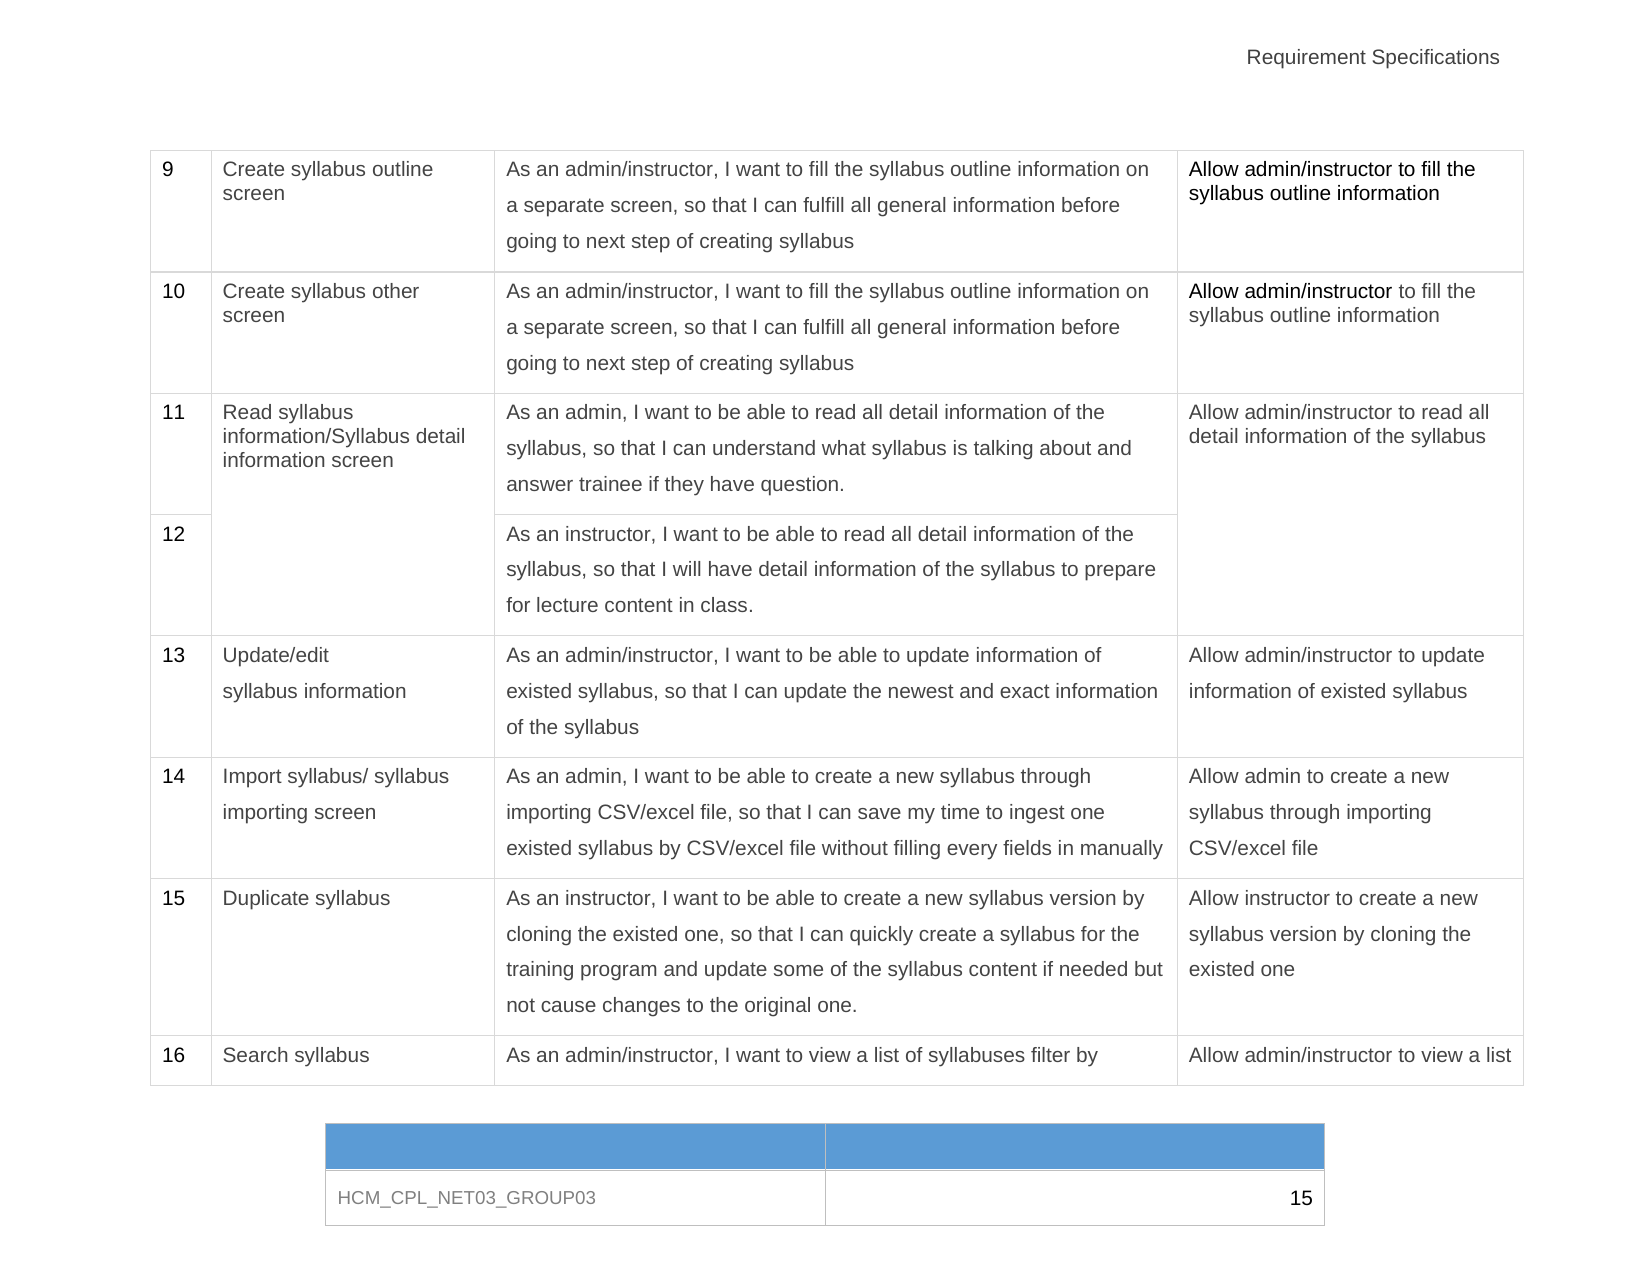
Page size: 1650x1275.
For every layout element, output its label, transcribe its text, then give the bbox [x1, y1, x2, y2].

table_cell Search syllabus [212, 1036, 494, 1085]
table_cell Allow instructor to create a new syllabus version by cloning the existed one [1178, 879, 1523, 1035]
table_cell 13 [151, 636, 211, 757]
table_cell As an admin/instructor, I want to be able to update information of existed syllabus, so that I can update the newest and exact information of the syllabus [495, 636, 1177, 757]
table_cell As an admin, I want to be able to read all detail information of the syllabus, so that I can understand what syllabus is talking about and answer trainee if they have question. [495, 394, 1177, 514]
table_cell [1178, 1036, 1523, 1085]
table_cell 14 [151, 758, 211, 878]
table_cell Allow admin to create a new syllabus through importing CSV/excel file [1178, 758, 1523, 878]
table_cell 11 [151, 394, 211, 514]
table_cell 16 [151, 1036, 211, 1085]
table_cell 10 [151, 273, 211, 393]
table_cell As an instructor, I want to be able to read all detail information of the syllabus, so that I will have detail information of the syllabus to prepare for lecture content in class. [495, 515, 1177, 635]
table_cell Allow admin/instructor to fill the syllabus outline information [1178, 273, 1523, 393]
table_cell Create syllabus outline screen [212, 151, 494, 271]
table_cell Read syllabus information/Syllabus detail information screen [212, 394, 494, 635]
table_cell As an admin/instructor, I want to fill the syllabus outline information on a separate screen, so that I can fulfill all general information before going to next step of creating syllabus [495, 151, 1177, 271]
table_cell 12 [151, 515, 211, 635]
table_cell Update/edit syllabus information [212, 636, 494, 757]
table_cell As an instructor, I want to be able to create a new syllabus version by cloning the existed one, so that I can quickly create a syllabus for the training program and update some of the syllabus content if needed but not cause changes to the original one. [495, 879, 1177, 1035]
table_cell 9 [151, 151, 211, 271]
table_cell As an admin/instructor, I want to fill the syllabus outline information on a separate screen, so that I can fulfill all general information before going to next step of creating syllabus [495, 273, 1177, 393]
table_cell Allow admin/instructor to update information of existed syllabus [1178, 636, 1523, 757]
table_cell As an admin, I want to be able to create a new syllabus through importing CSV/excel file, so that I can save my time to ingest one existed syllabus by CSV/excel file without filling every fields in manually [495, 758, 1177, 878]
table_cell Create syllabus other screen [212, 273, 494, 393]
table_cell Duplicate syllabus [212, 879, 494, 1035]
table_cell Import syllabus/ syllabus importing screen [212, 758, 494, 878]
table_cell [495, 1036, 1177, 1085]
table_cell 15 [151, 879, 211, 1035]
table_cell Allow admin/instructor to fill the syllabus outline information [1178, 151, 1523, 271]
table_cell Allow admin/instructor to read all detail information of the syllabus [1178, 394, 1523, 635]
